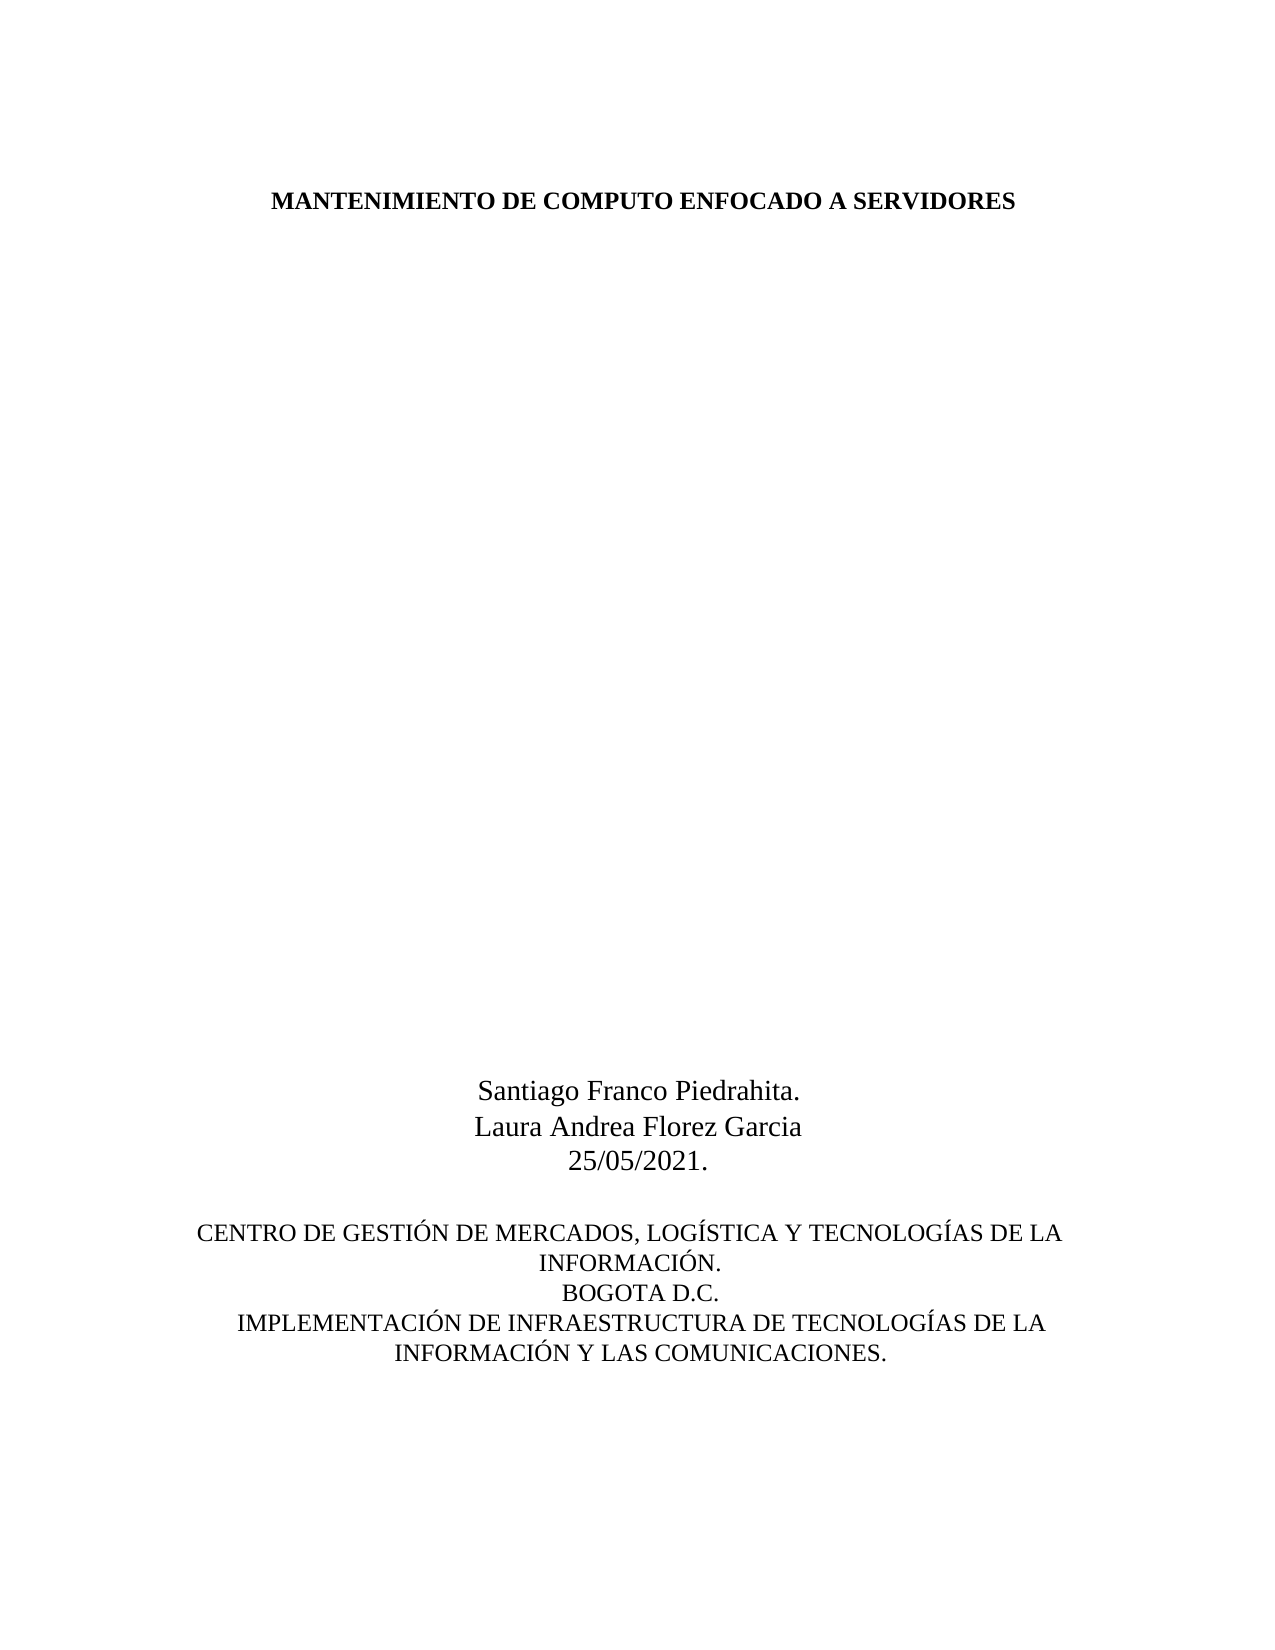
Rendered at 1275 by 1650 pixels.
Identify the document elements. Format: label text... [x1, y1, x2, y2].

subtitle MANTENIMIENTO DE COMPUTO ENFOCADO A SERVIDORES [188, 186, 1085, 214]
text Santiago Franco Piedrahita. [405, 1073, 872, 1107]
text Laura Andrea Florez Garcia 25/05/2021. [405, 1109, 871, 1177]
text IMPLEMENTACIÓN DE INFRAESTRUCTURA DE TECNOLOGÍAS DE LA INFORMACIÓN Y LAS COMUNICACIONES. [237, 1308, 1088, 1367]
text CENTRO DE GESTIÓN DE MERCADOS, LOGÍSTICA Y TECNOLOGÍAS DE LA INFORMACIÓN. [193, 1218, 1067, 1277]
text BOGOTA D.C. [193, 1278, 1088, 1307]
